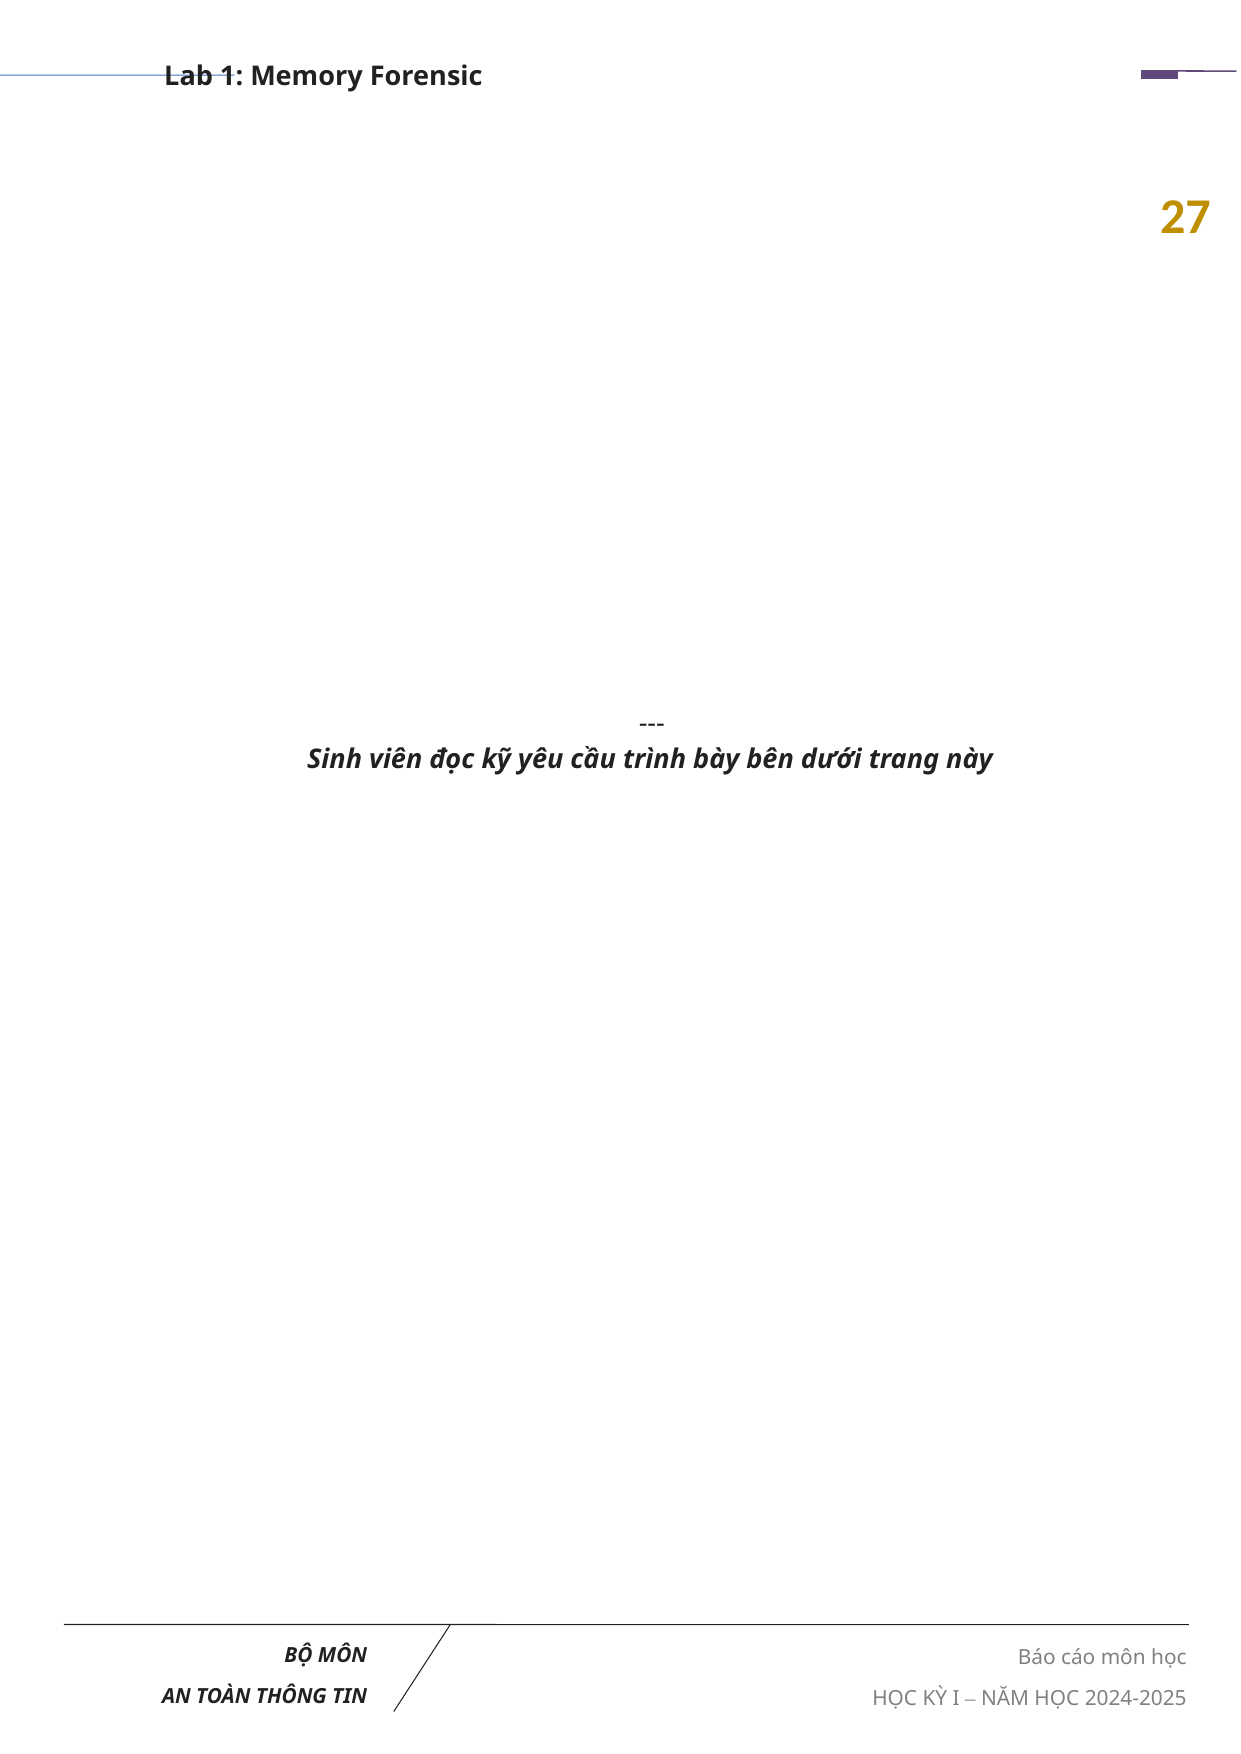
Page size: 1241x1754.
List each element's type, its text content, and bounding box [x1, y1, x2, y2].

text --- [150, 703, 1153, 740]
text Sinh viên đọc kỹ yêu cầu trình bày bên dưới trang này [150, 740, 1153, 777]
